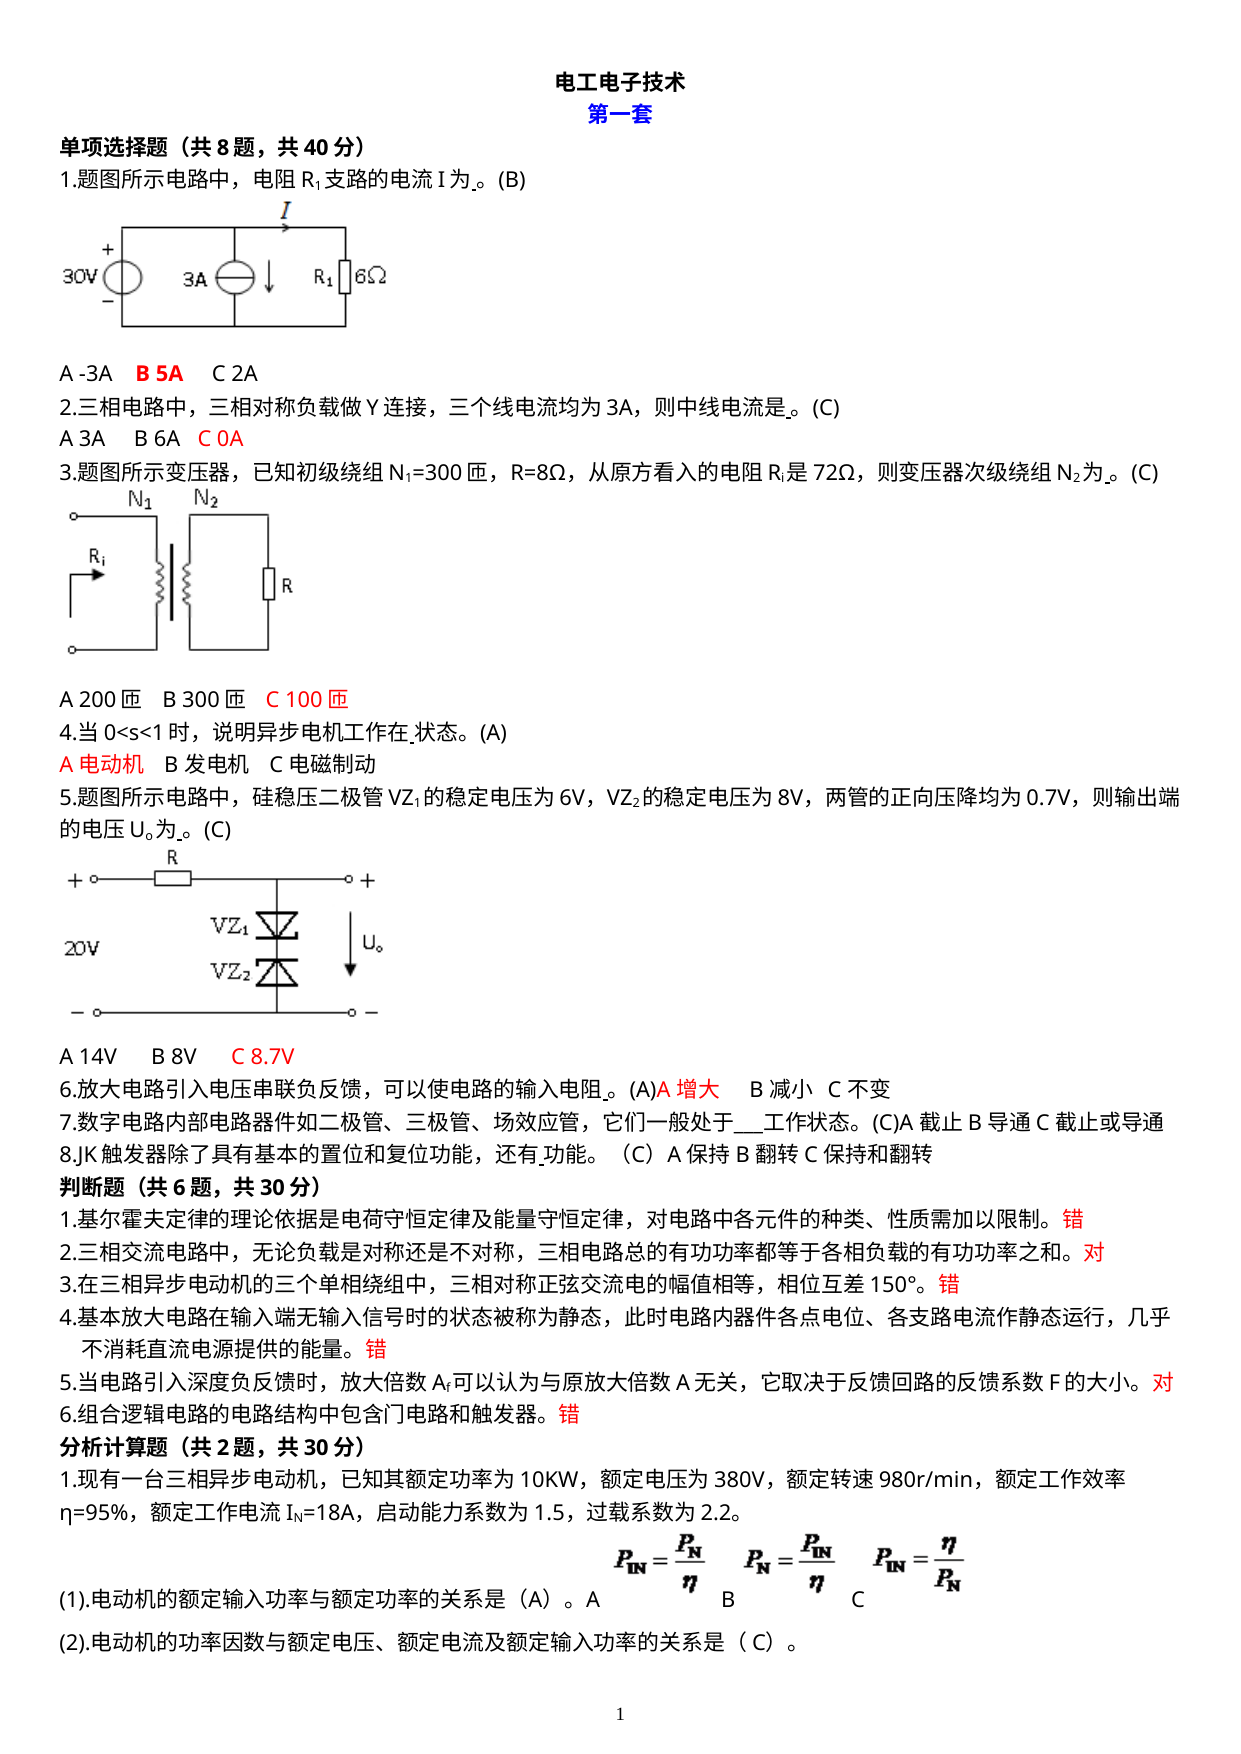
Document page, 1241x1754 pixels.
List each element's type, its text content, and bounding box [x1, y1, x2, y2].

text 6.组合逻辑电路的电路结构中包含门电路和触发器。错 [59, 1397, 1181, 1429]
text 第一套 [59, 97, 1181, 129]
text 8.JK触发器除了具有基本的置位和复位功能，还有 功能。（C）A 保持 B 翻转 C 保持和翻转 [59, 1137, 1181, 1169]
picture [741, 1528, 840, 1598]
text 3.在三相异步电动机的三个单相绕组中，三相对称正弦交流电的幅值相等，相位互差150°。错 [59, 1267, 1181, 1299]
text 1.题图所示电路中，电阻R1支路的电流I为 。(B) [59, 162, 1181, 194]
text A 电动机 B 发电机 C 电磁制动 [59, 747, 1181, 779]
text 4.基本放大电路在输入端无输入信号时的状态被称为静态，此时电路内器件各点电位、各支路电流作静态运行，几乎不消耗直流电源提供的能量。错 [59, 1299, 1181, 1364]
picture [59, 487, 299, 662]
text 判断题（共6题，共30分） [59, 1169, 1181, 1202]
text 7.数字电路内部电路器件如二极管、三极管、场效应管，它们一般处于___工作状态。(C)A 截止 B 导通C 截止或导通 [59, 1104, 1181, 1137]
text 5.当电路引入深度负反馈时，放大倍数Af可以认为与原放大倍数A无关，它取决于反馈回路的反馈系数F的大小。对 [59, 1364, 1181, 1397]
text 1.基尔霍夫定律的理论依据是电荷守恒定律及能量守恒定律，对电路中各元件的种类、性质需加以限制。错 [59, 1202, 1181, 1234]
text 2.三相交流电路中，无论负载是对称还是不对称，三相电路总的有功功率都等于各相负载的有功功率之和。对 [59, 1234, 1181, 1267]
text A 14V B 8V C 8.7V [59, 844, 1181, 1072]
text A -3A B 5A C 2A [59, 357, 1181, 389]
picture [870, 1527, 969, 1598]
text (2).电动机的功率因数与额定电压、额定电流及额定输入功率的关系是（ C）。 [59, 1624, 1181, 1657]
text 5.题图所示电路中，硅稳压二极管VZ1的稳定电压为6V，VZ2的稳定电压为8V，两管的正向压降均为0.7V，则输出端的电压Uo为 。(C) [59, 779, 1181, 844]
picture [59, 194, 392, 337]
text 6.放大电路引入电压串联负反馈，可以使电路的输入电阻 。(A)A 增大 B 减小 C 不变 [59, 1072, 1181, 1104]
text 4.当0<s<1时，说明异步电机工作在 状态。(A) [59, 714, 1181, 747]
text 分析计算题（共2题，共30分） [59, 1429, 1181, 1462]
text 3.题图所示变压器，已知初级绕组N1=300匝，R=8Ω，从原方看入的电阻Ri是72Ω，则变压器次级绕组N2为 。(C) [59, 454, 1181, 682]
text 电工电子技术 [59, 64, 1181, 97]
text A 200匝 B 300匝 C 100匝 [59, 682, 1181, 714]
text 单项选择题（共8题，共40分） [59, 129, 1181, 162]
picture [611, 1528, 710, 1598]
text A 3A B 6A C 0A [59, 422, 1181, 454]
picture [59, 844, 389, 1028]
text 2.三相电路中，三相对称负载做Y连接，三个线电流均为3A，则中线电流是 。(C) [59, 389, 1181, 422]
text 1.现有一台三相异步电动机，已知其额定功率为10KW，额定电压为380V，额定转速980r/min，额定工作效率η=95%，额定工作电流IN=18A，启动能力系数为1.5，过载系数为2.2。 (1).电动机的额定输入功率与额定功率的关系是（A）。A B C [59, 1462, 1181, 1624]
